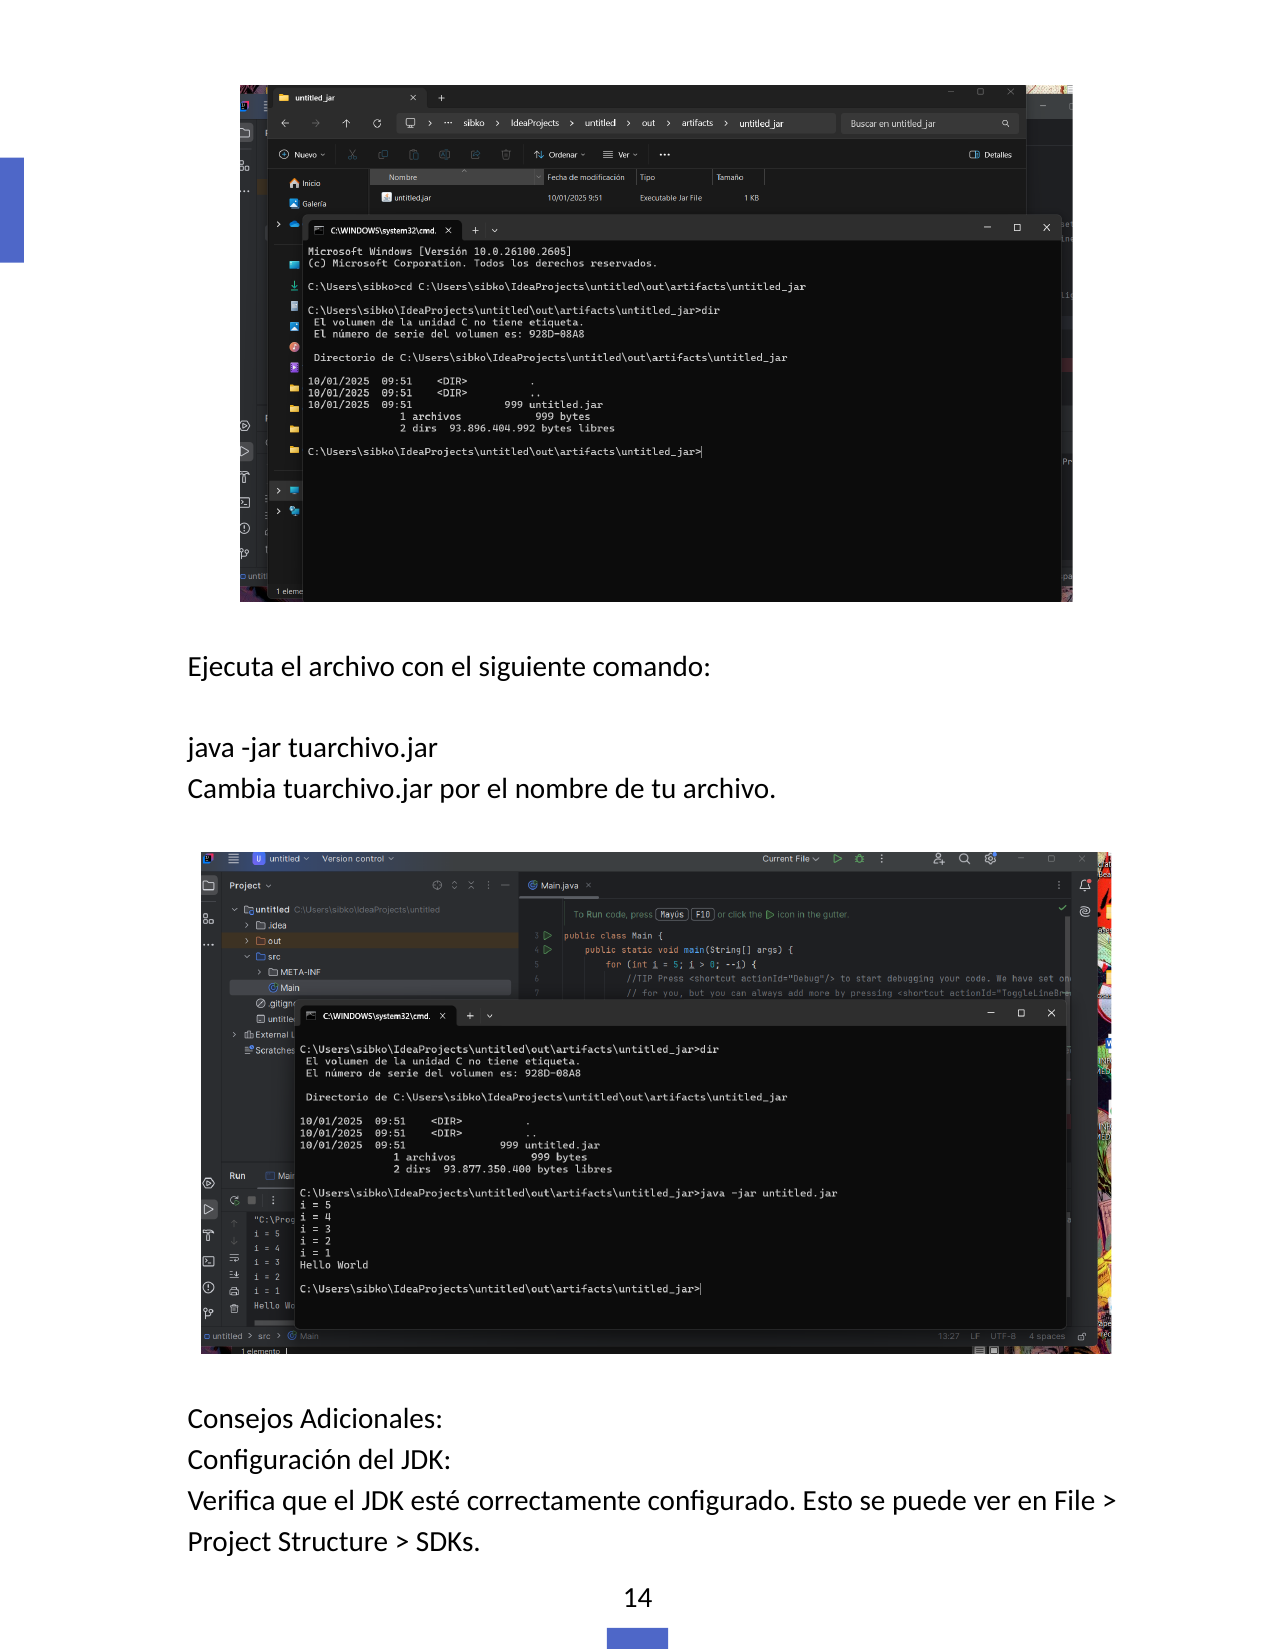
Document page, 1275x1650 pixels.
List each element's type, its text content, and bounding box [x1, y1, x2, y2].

text Consejos Adicionales: [187, 1400, 1125, 1436]
text Cambia tuarchivo.jar por el nombre de tu archivo. [187, 770, 1125, 806]
text Ejecuta el archivo con el siguiente comando: [187, 648, 1125, 683]
text Verifica que el JDK esté correctamente configurado. Esto se puede ver en File > Project Structure > SDKs. [187, 1482, 1125, 1558]
picture [240, 85, 1073, 602]
text Configuración del JDK: [187, 1441, 1125, 1477]
picture [201, 852, 1112, 1354]
text java -jar tuarchivo.jar [187, 729, 1125, 765]
